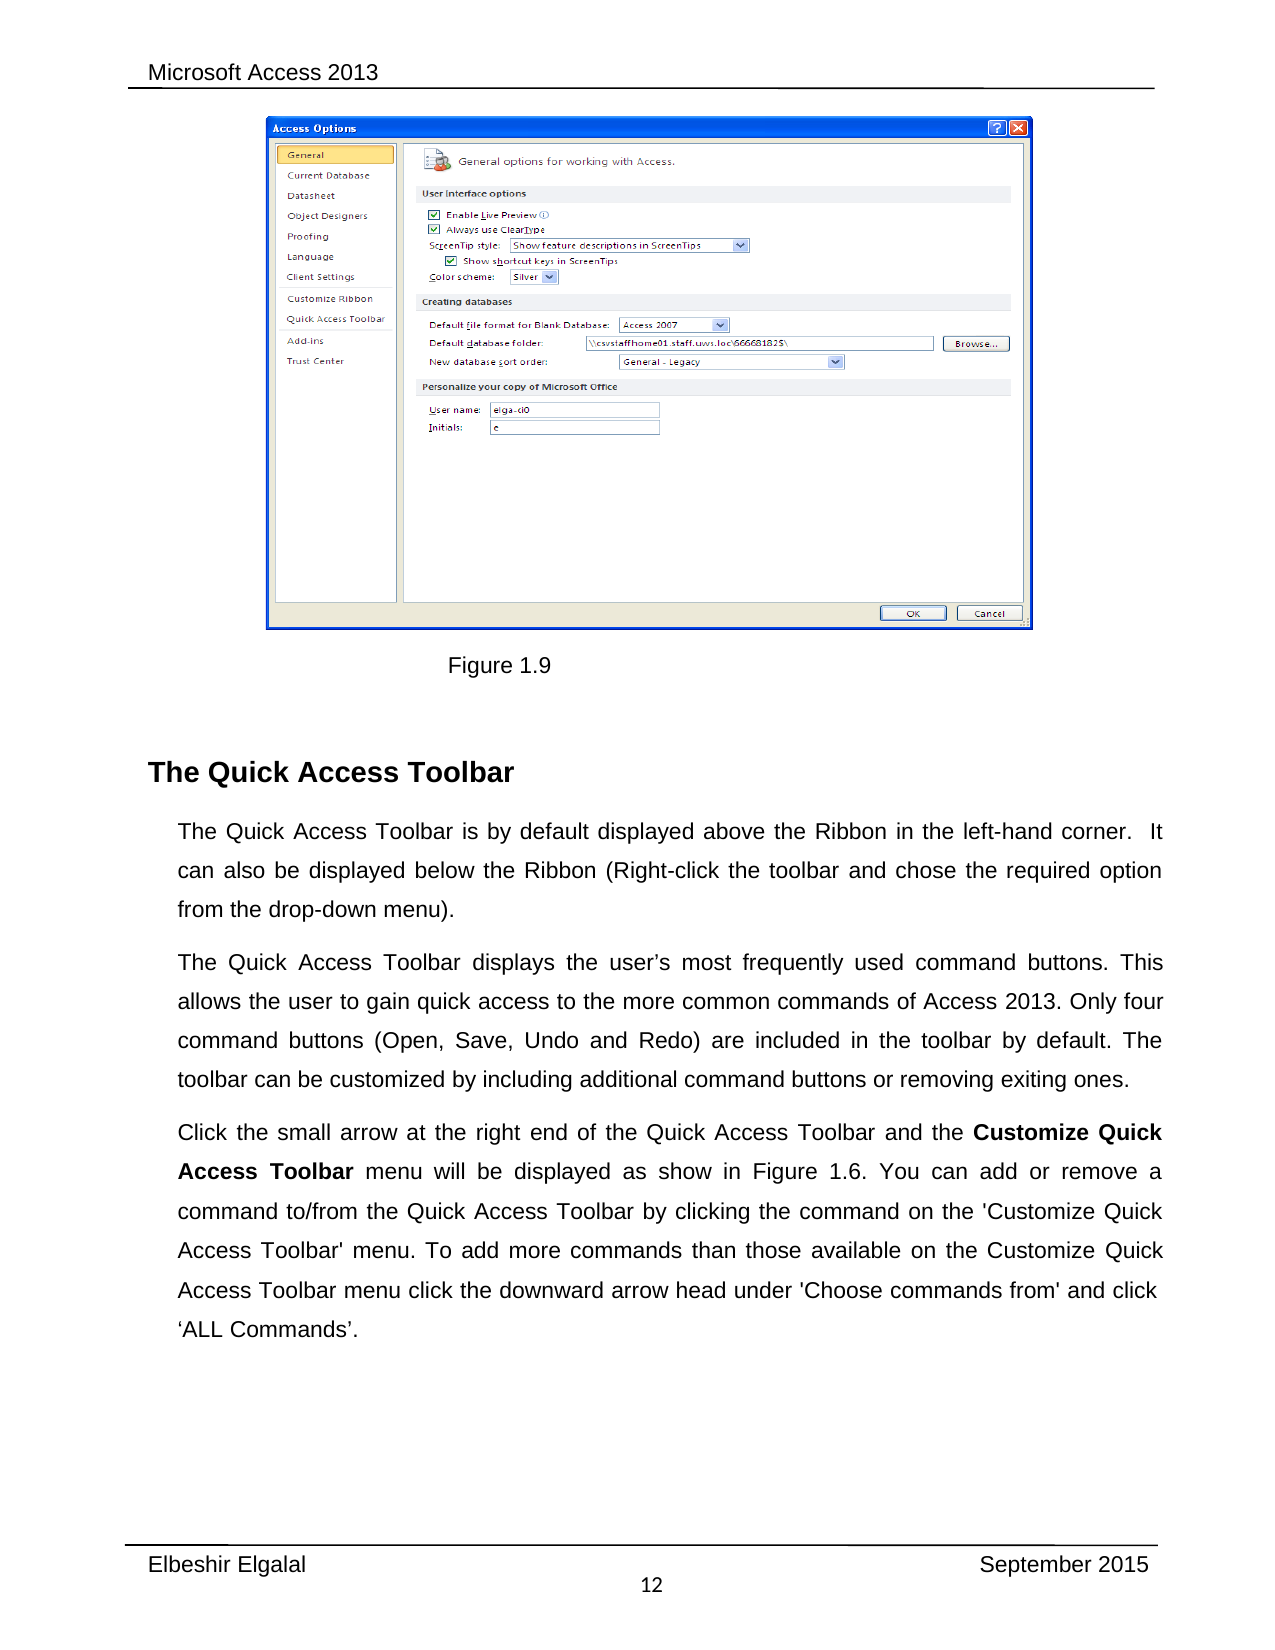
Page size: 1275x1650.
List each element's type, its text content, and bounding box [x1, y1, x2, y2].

text ‘ALL Commands’. [177, 1316, 364, 1343]
text Click the small arrow at the right end of the Quick Access Toolbar and the Customize Quick Access Toolbar menu will be displayed as show in Figure 1.6. You can add or remove a command to/from the Quick Access Toolbar by clicking the command on the 'Customize Quick Access Toolbar' menu. To add more commands than those available on the Customize Quick Access Toolbar menu click the downward arrow head under 'Choose commands from' and click [177, 1119, 1163, 1303]
text Figure 1.9 [448, 652, 1173, 679]
text The Quick Access Toolbar displays the user’s most frequently used command buttons. This allows the user to gain quick access to the more common commands of Access 2013. Only four command buttons (Open, Save, Undo and Redo) are included in the toolbar by default. The toolbar can be customized by including additional command buttons or removing exiting ones. [177, 949, 1163, 1093]
picture [265, 116, 1033, 630]
text The Quick Access Toolbar is by default displayed above the Ribbon in the left-hand corner. It can also be displayed below the Ribbon (Right-click the toolbar and chose the required option from the drop-down menu). [177, 818, 1163, 922]
text The Quick Access Toolbar [148, 755, 1173, 788]
